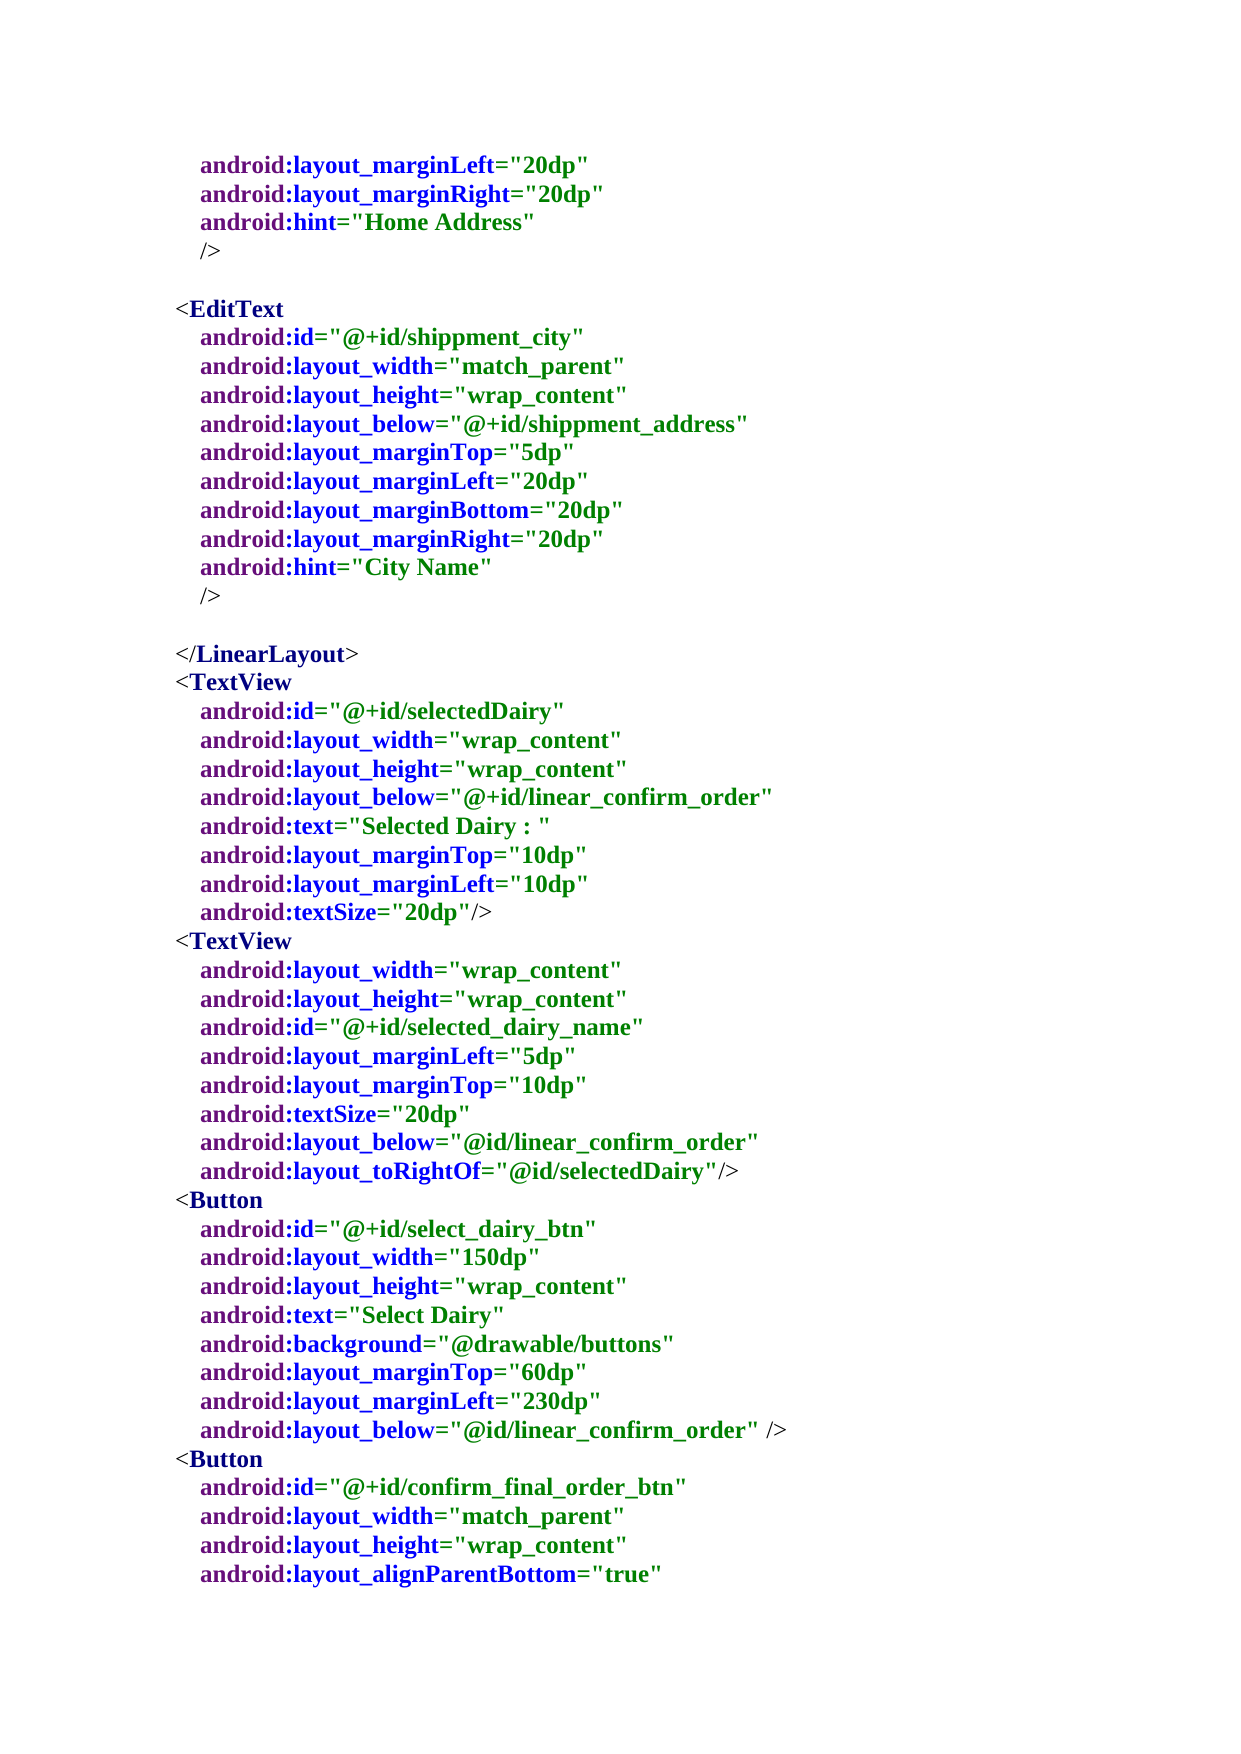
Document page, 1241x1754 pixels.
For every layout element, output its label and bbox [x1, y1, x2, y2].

text [150, 150, 1090, 1587]
